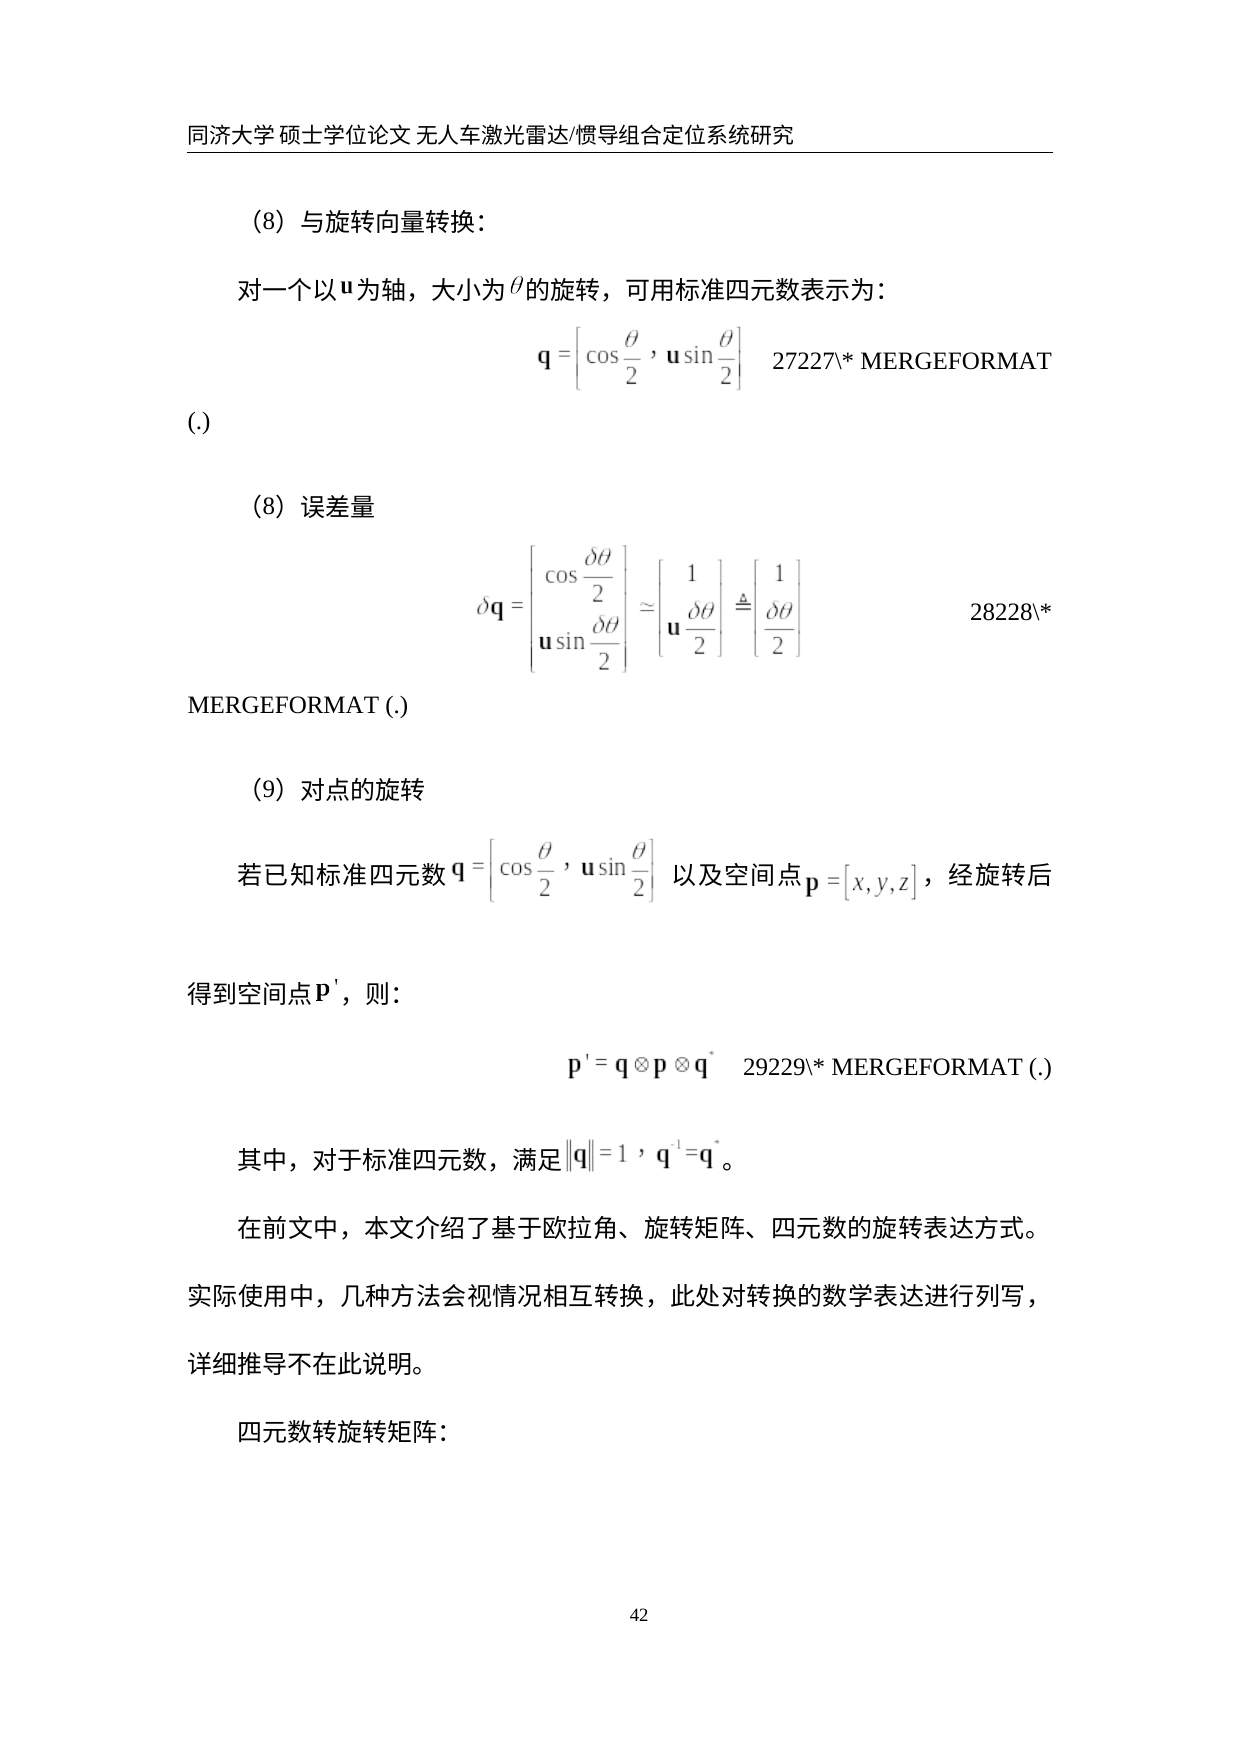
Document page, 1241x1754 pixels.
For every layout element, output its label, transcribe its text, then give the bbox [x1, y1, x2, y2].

text 对一个以为轴，大小为的旋转，可用标准四元数表示为： [187, 254, 1053, 322]
text 其中，对于标准四元数，满足。 [187, 1125, 1053, 1193]
text （9）对点的旋转 [187, 755, 1053, 823]
text 四元数转旋转矩阵： [187, 1396, 1053, 1464]
text 若已知标准四元数以及空间点，经旋转后得到空间点，则： [187, 823, 1053, 1027]
text （8）与旋转向量转换： [187, 186, 1053, 254]
text 在前文中，本文介绍了基于欧拉角、旋转矩阵、四元数的旋转表达方式。实际使用中，几种方法会视情况相互转换，此处对转换的数学表达进行列写，详细推导不在此说明。 [187, 1193, 1053, 1396]
text （8）误差量 [187, 471, 1053, 539]
